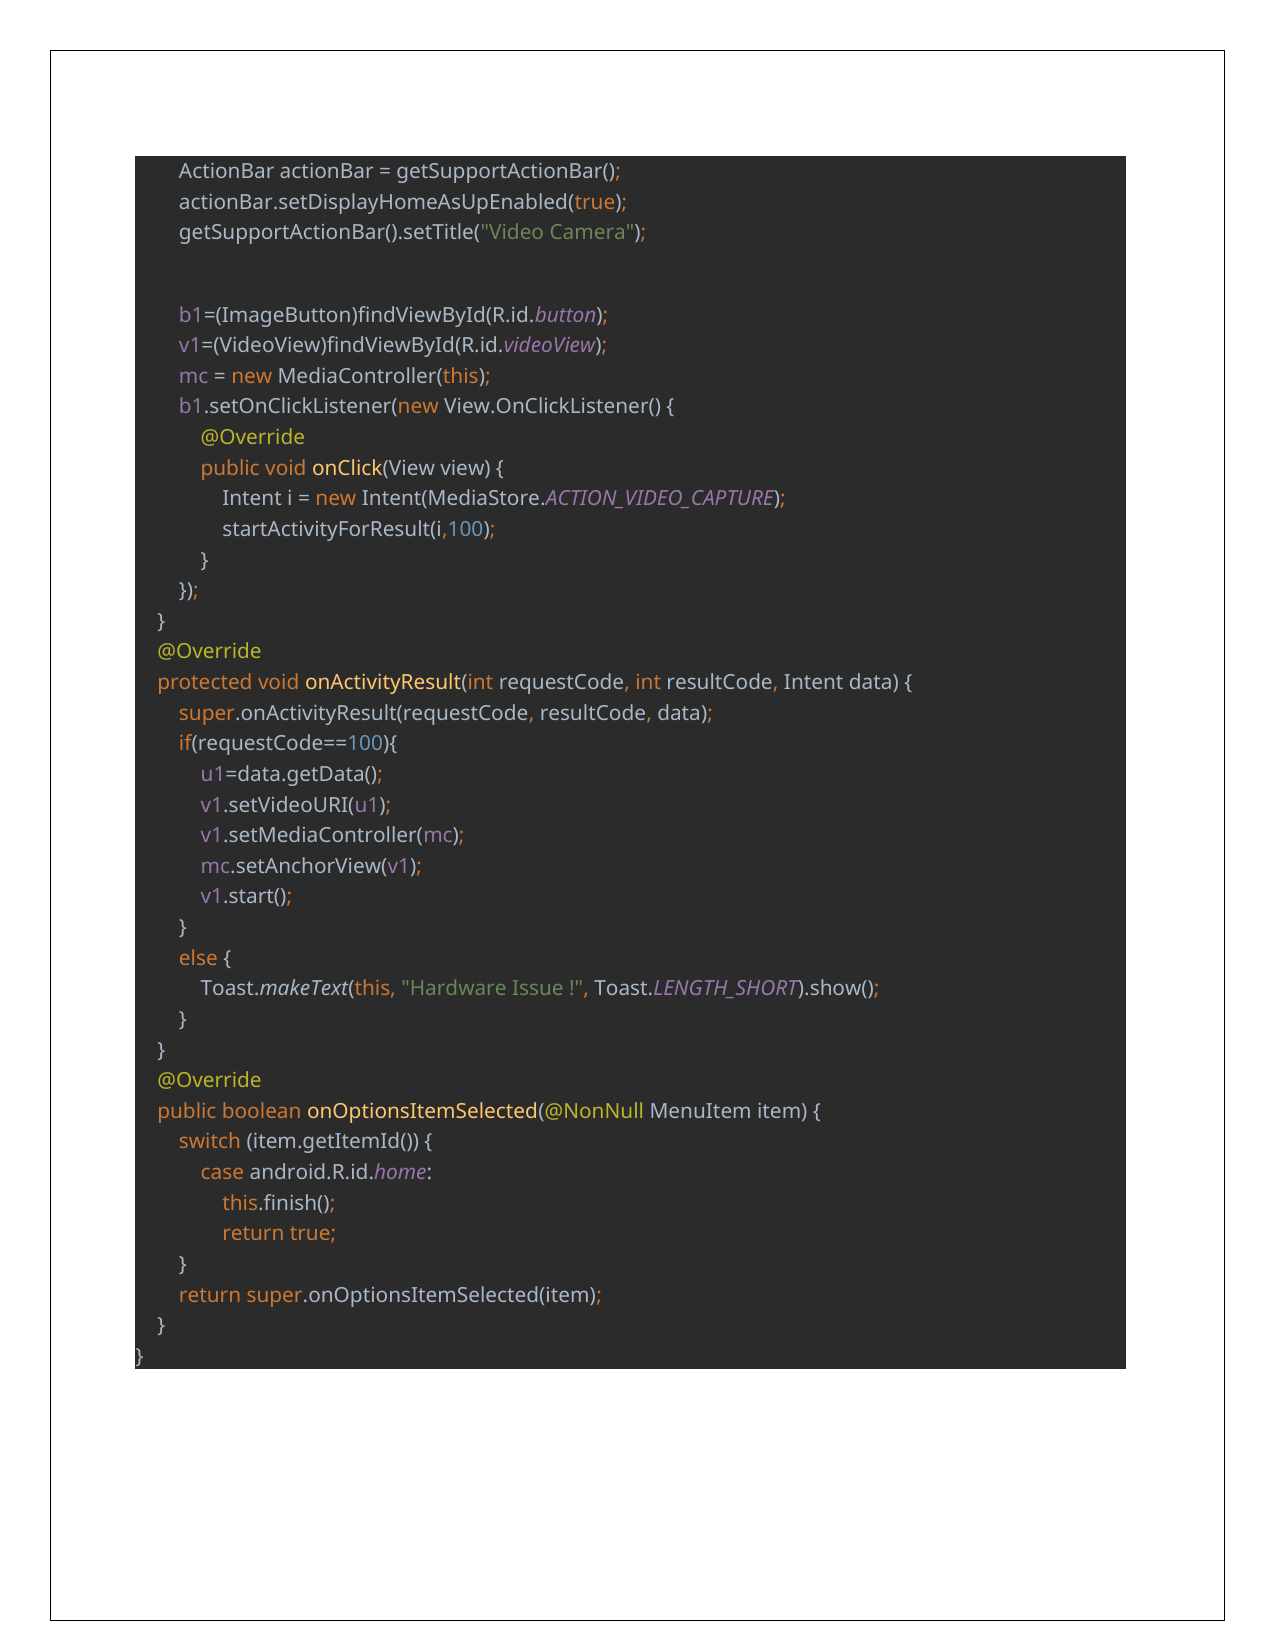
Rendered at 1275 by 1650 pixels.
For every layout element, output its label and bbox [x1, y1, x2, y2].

text [135, 156, 1126, 1369]
